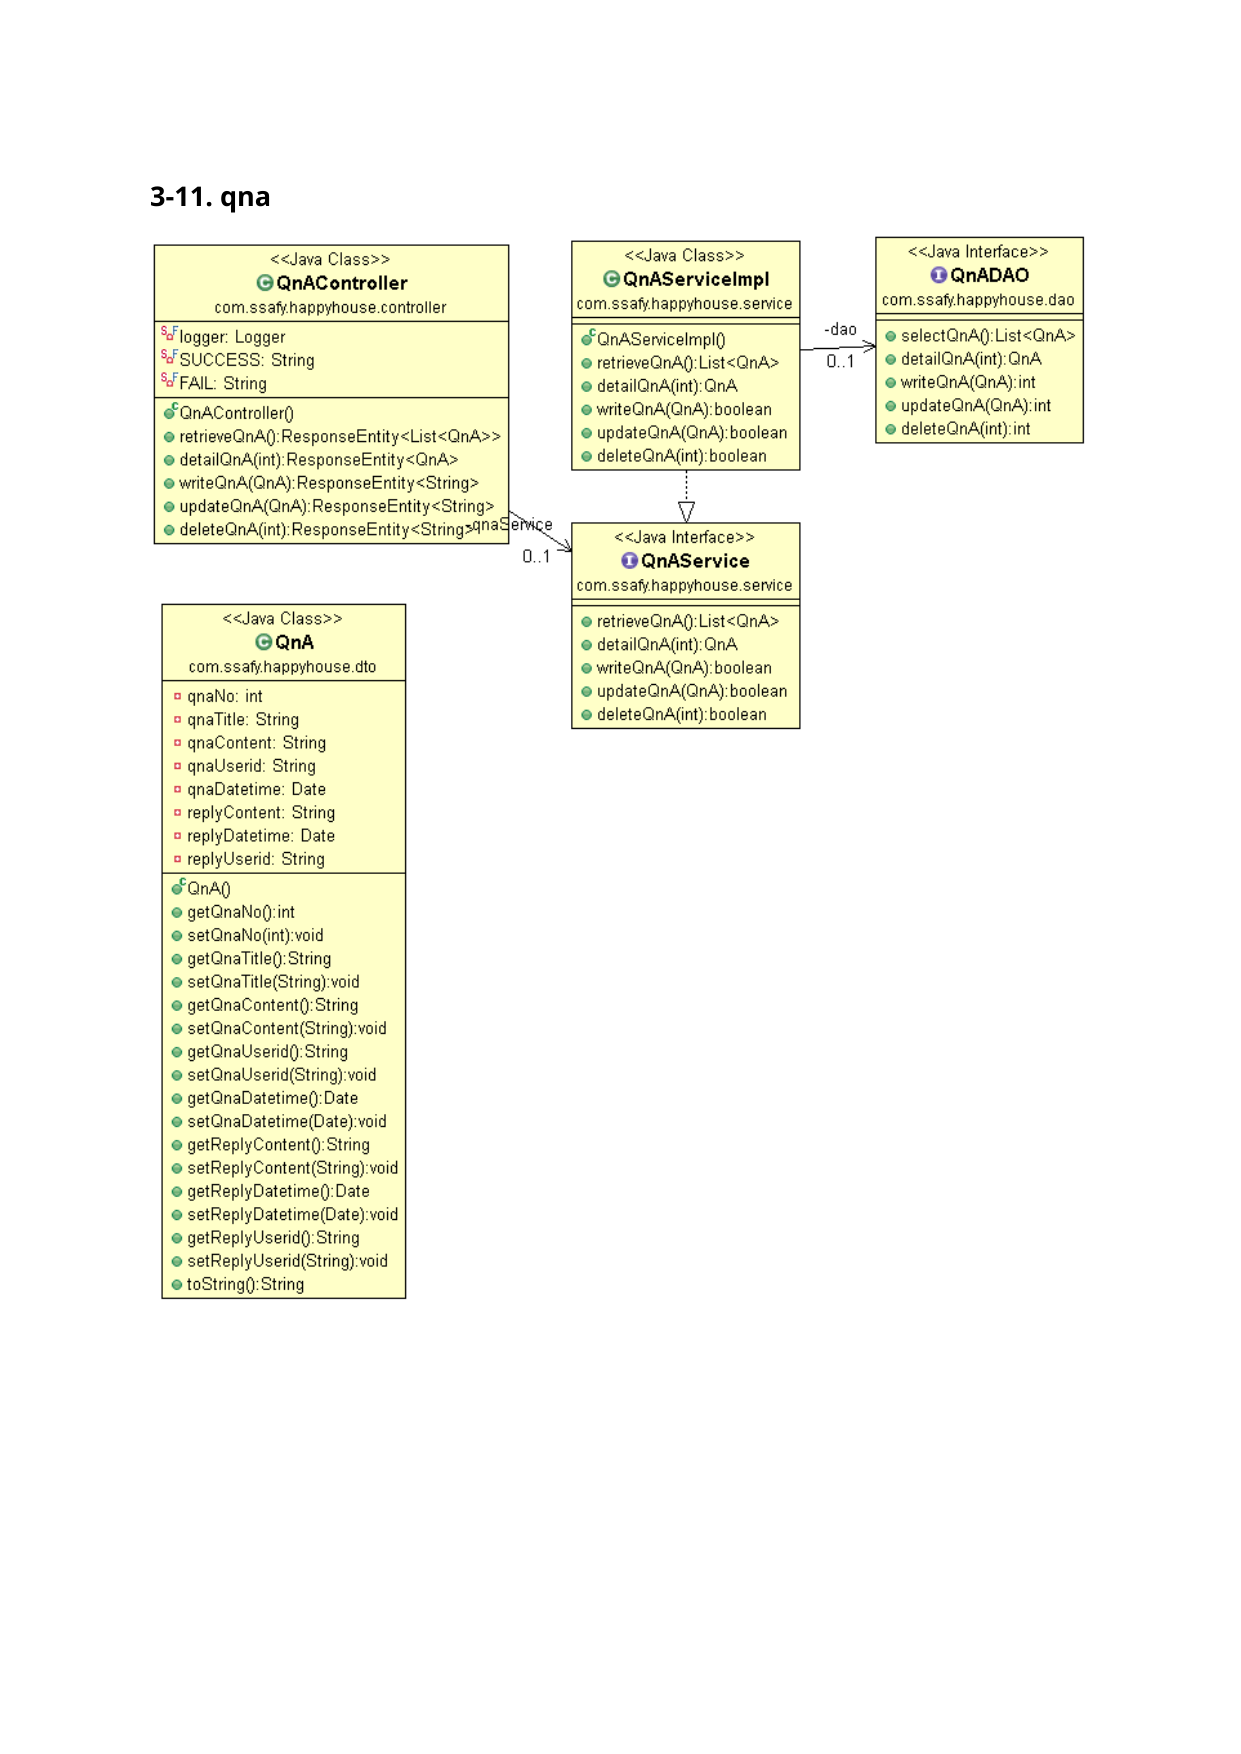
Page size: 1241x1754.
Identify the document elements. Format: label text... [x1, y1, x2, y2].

picture [150, 233, 1088, 1303]
text 3-11. qna [150, 177, 1090, 214]
